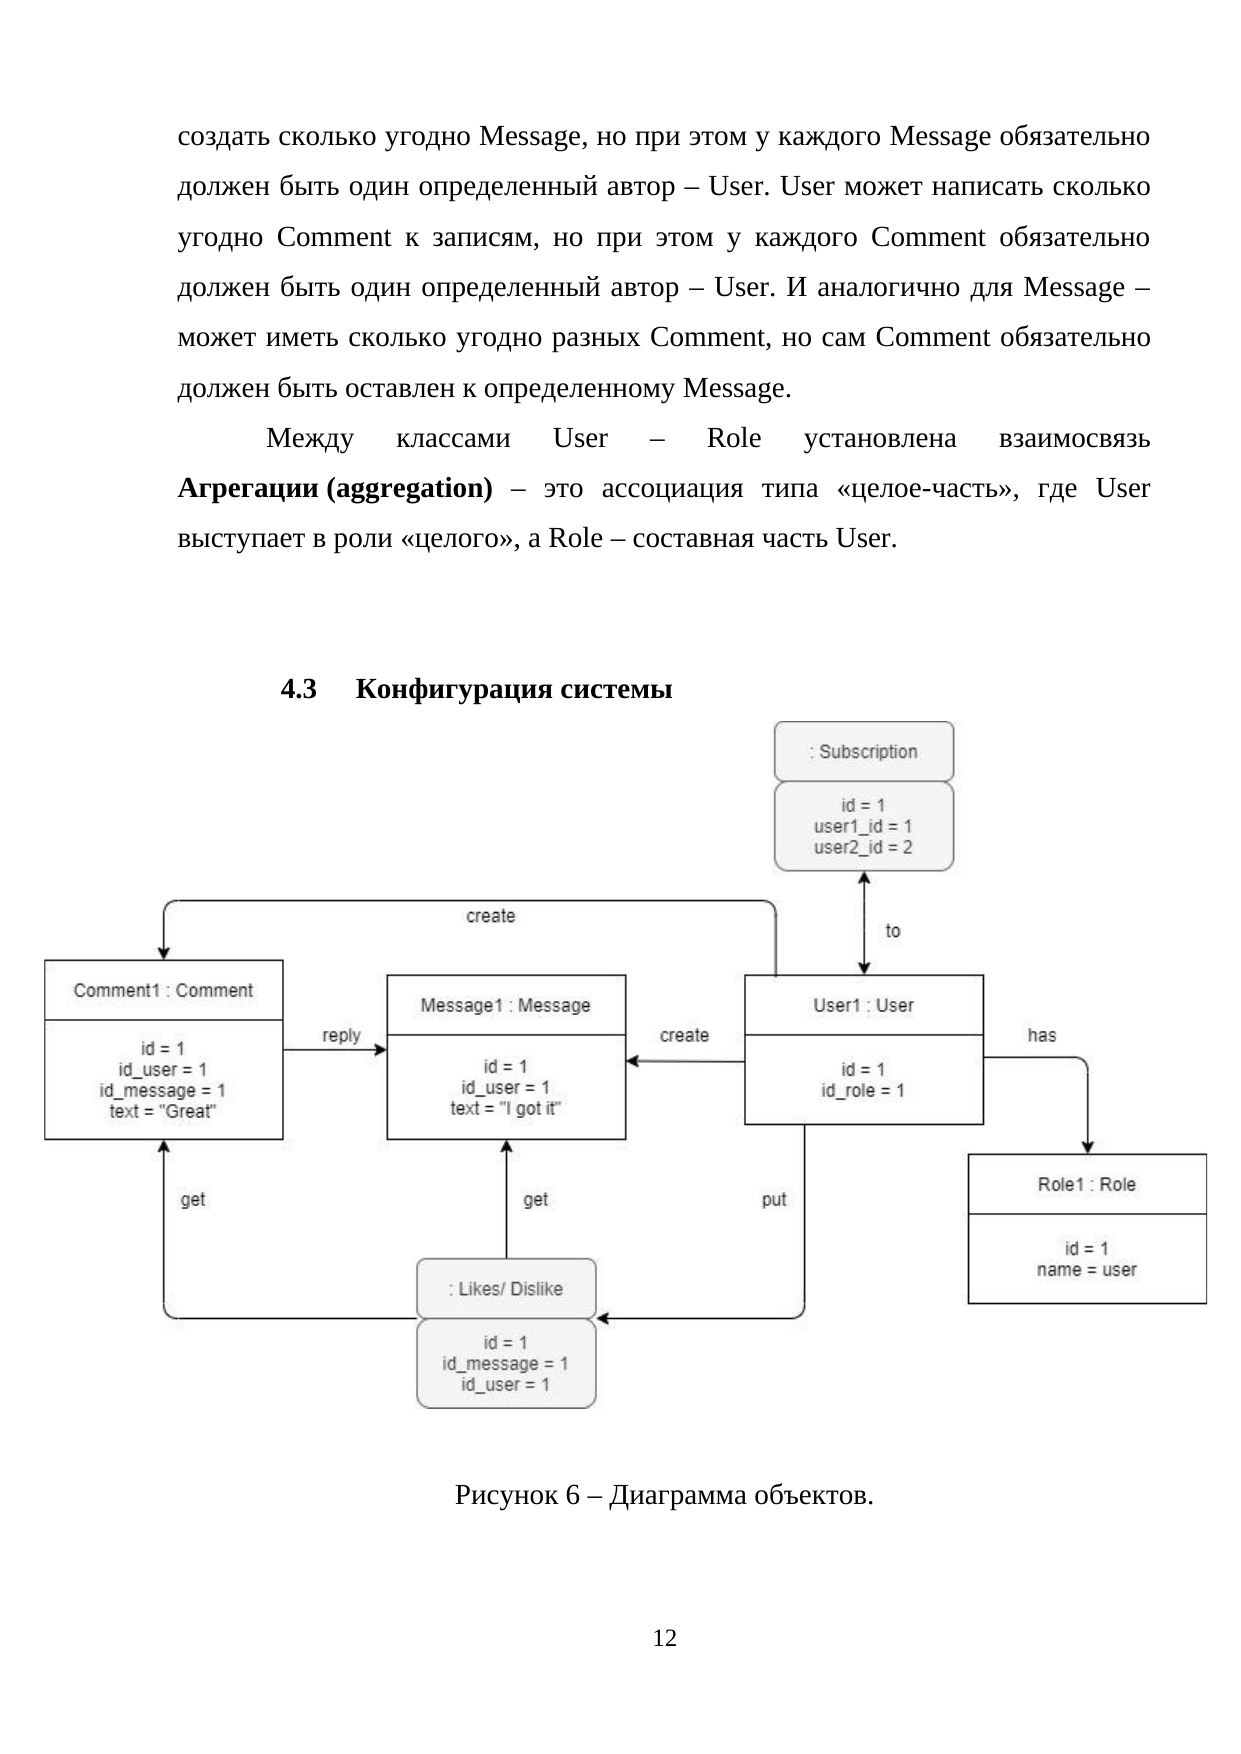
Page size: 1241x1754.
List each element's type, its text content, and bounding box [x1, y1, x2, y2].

text Между классами User – Role установлена взаимосвязь Агрегации (aggregation) – это ассоциация типа «целое-часть», где User выступает в роли «целого», а Role – составная часть User. [177, 420, 1152, 554]
subtitle Конфигурация системы [281, 672, 1152, 705]
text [177, 118, 1152, 403]
picture [44, 721, 1208, 1409]
text Рисунок 6 – Диаграмма объектов. [177, 1477, 1152, 1511]
